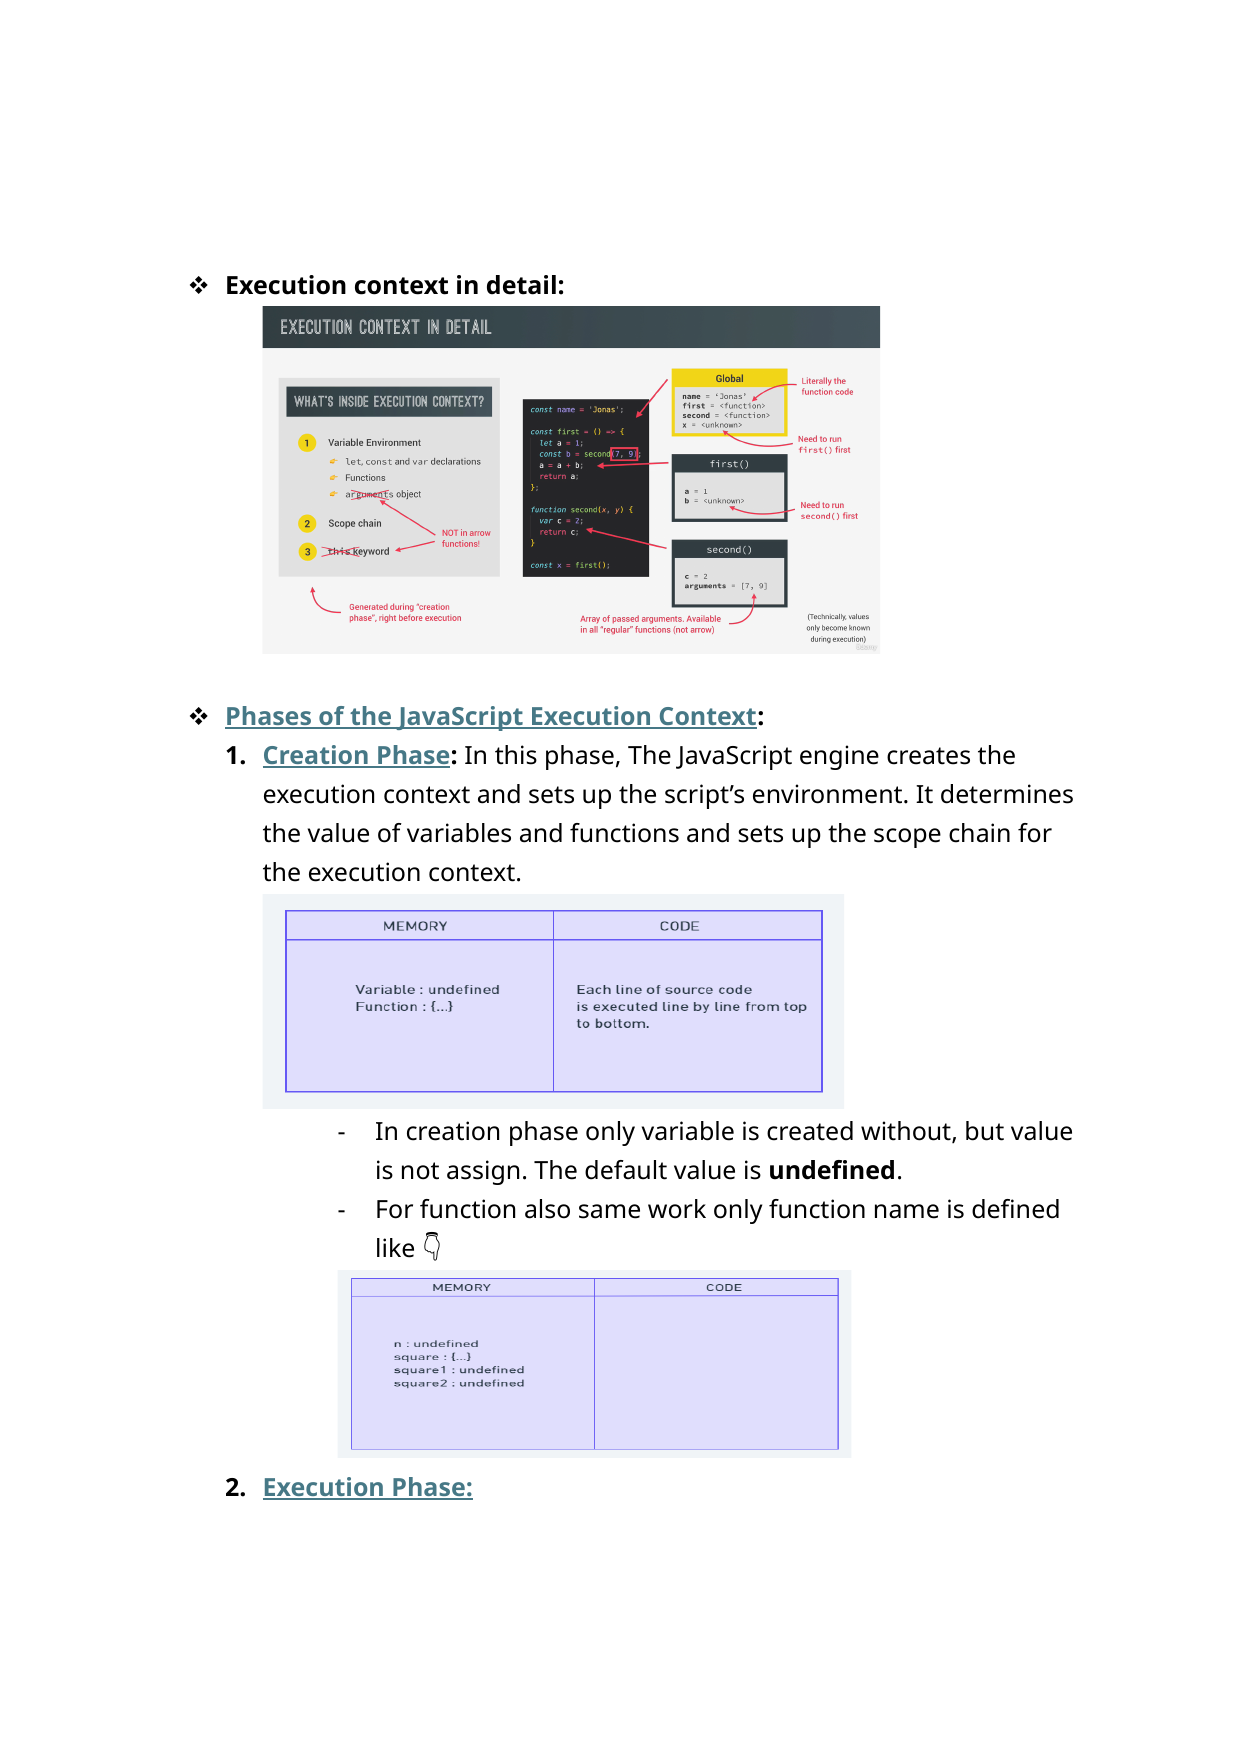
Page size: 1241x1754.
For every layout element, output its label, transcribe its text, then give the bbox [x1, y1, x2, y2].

picture [262, 894, 845, 1109]
picture [337, 1270, 852, 1458]
list In creation phase only variable is created without, but value is not assign. The default value is undefined. [337, 1113, 1090, 1187]
picture [262, 306, 880, 654]
list Execution context in detail: [187, 267, 1090, 302]
list For function also same work only function name is defined like [337, 1192, 1090, 1265]
list Execution Phase: [225, 1470, 1090, 1504]
list Phases of the JavaScript Execution Context: [187, 698, 1090, 732]
list Creation Phase: In this phase, The JavaScript engine creates the execution context and sets up the script’s environment. It determines the value of variables and functions and sets up the scope chain for the execution context. [225, 737, 1090, 889]
